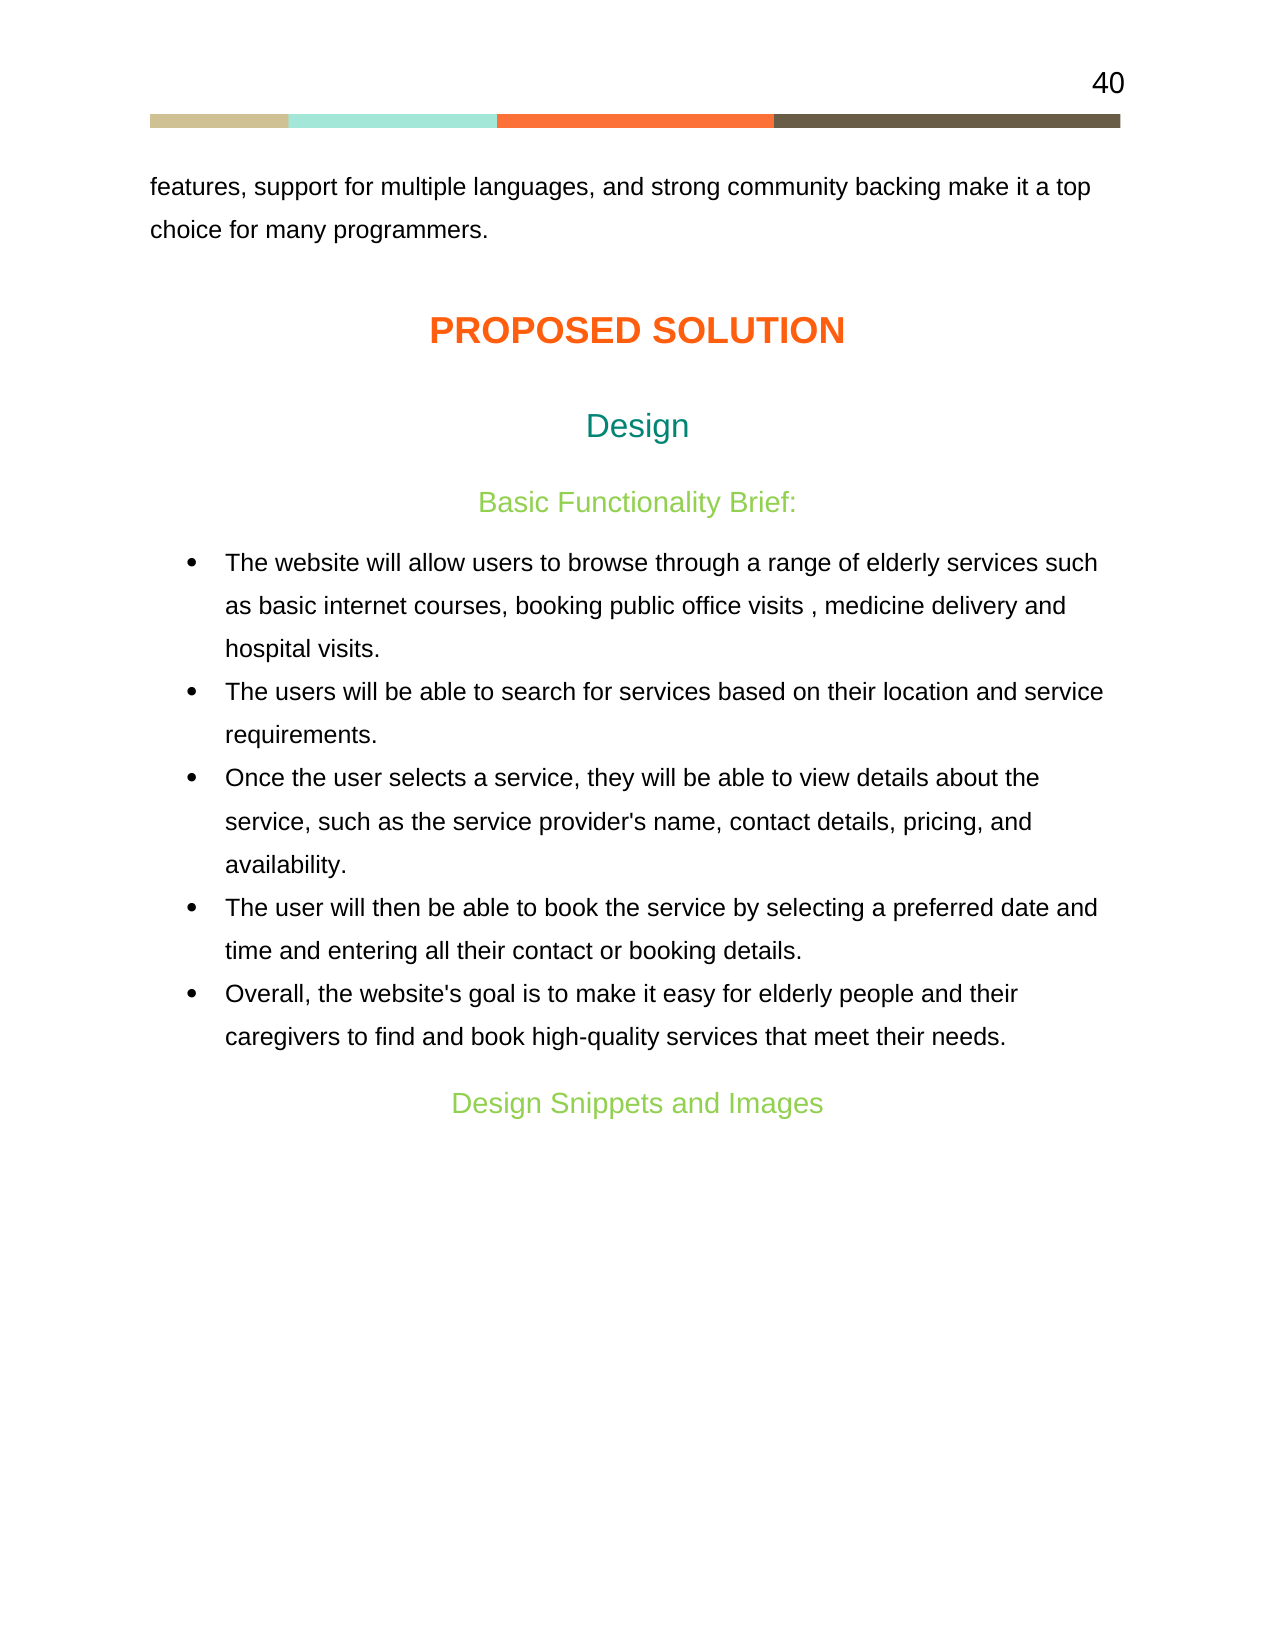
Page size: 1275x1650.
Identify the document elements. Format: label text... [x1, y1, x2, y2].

subtitle Basic Functionality Brief: [150, 485, 1125, 518]
subtitle Design Snippets and Images [150, 1086, 1125, 1120]
list The website will allow users to browse through a range of elderly services such as basic internet courses, booking public office visits , medicine delivery and hospital visits. [187, 547, 1125, 663]
picture [150, 114, 1121, 128]
list Once the user selects a service, they will be able to view details about the service, such as the service provider's name, contact details, pricing, and availability. [187, 763, 1125, 878]
list The users will be able to search for services based on their location and service requirements. [187, 677, 1125, 749]
subtitle Design [150, 406, 1125, 445]
list Overall, the website's goal is to make it easy for elderly people and their caregivers to find and book high-quality services that meet their needs. [187, 979, 1125, 1051]
subtitle PROPOSED SOLUTION [150, 308, 1125, 351]
list The user will then be able to book the service by selecting a preferred date and time and entering all their contact or booking details. [187, 893, 1125, 965]
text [150, 172, 1125, 244]
